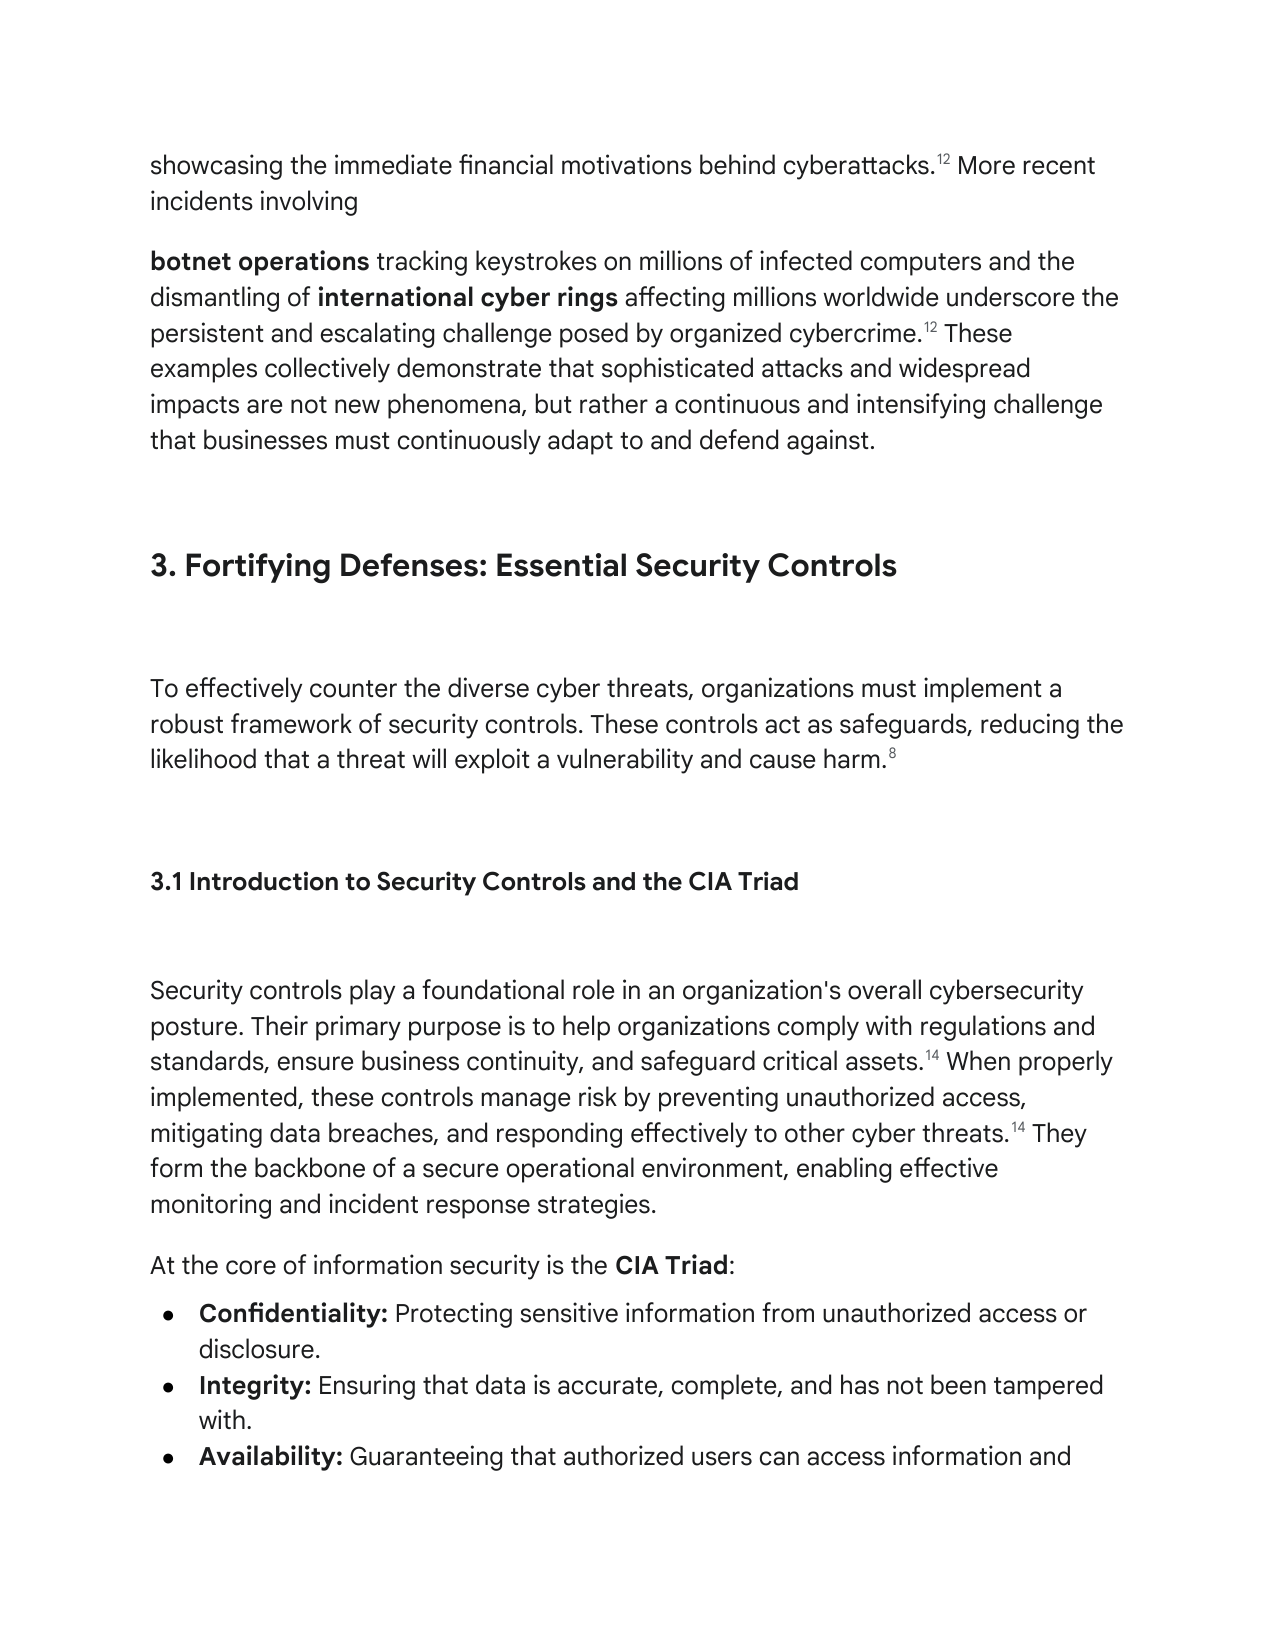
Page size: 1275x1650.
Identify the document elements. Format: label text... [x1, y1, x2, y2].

subtitle 3.1 Introduction to Security Controls and the CIA Triad [150, 866, 1125, 897]
text Security controls play a foundational role in an organization's overall cybersecurity posture. Their primary purpose is to help organizations comply with regulations and standards, ensure business continuity, and safeguard critical assets.14 When properly implemented, these controls manage risk by preventing unauthorized access, mitigating data breaches, and responding effectively to other cyber threats.14 They form the backbone of a secure operational environment, enabling effective monitoring and incident response strategies. [150, 975, 1125, 1221]
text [150, 150, 1125, 217]
text To effectively counter the diverse cyber threats, organizations must implement a robust framework of security controls. These controls act as safeguards, reducing the likelihood that a threat will exploit a vulnerability and cause harm.8 [150, 673, 1125, 776]
list Integrity: Ensuring that data is accurate, complete, and has not been tampered with. [161, 1370, 1125, 1437]
subtitle 3. Fortifying Defenses: Essential Security Controls [150, 547, 1125, 586]
list Confidentiality: Protecting sensitive information from unauthorized access or disclosure. [161, 1298, 1125, 1366]
text botnet operations tracking keystrokes on millions of infected computers and the dismantling of international cyber rings affecting millions worldwide underscore the persistent and escalating challenge posed by organized cybercrime.12 These examples collectively demonstrate that sophisticated attacks and widespread impacts are not new phenomena, but rather a continuous and intensifying challenge that businesses must continuously adapt to and defend against. [150, 246, 1125, 456]
text At the core of information security is the CIA Triad: [150, 1250, 1125, 1282]
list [161, 1441, 1125, 1473]
